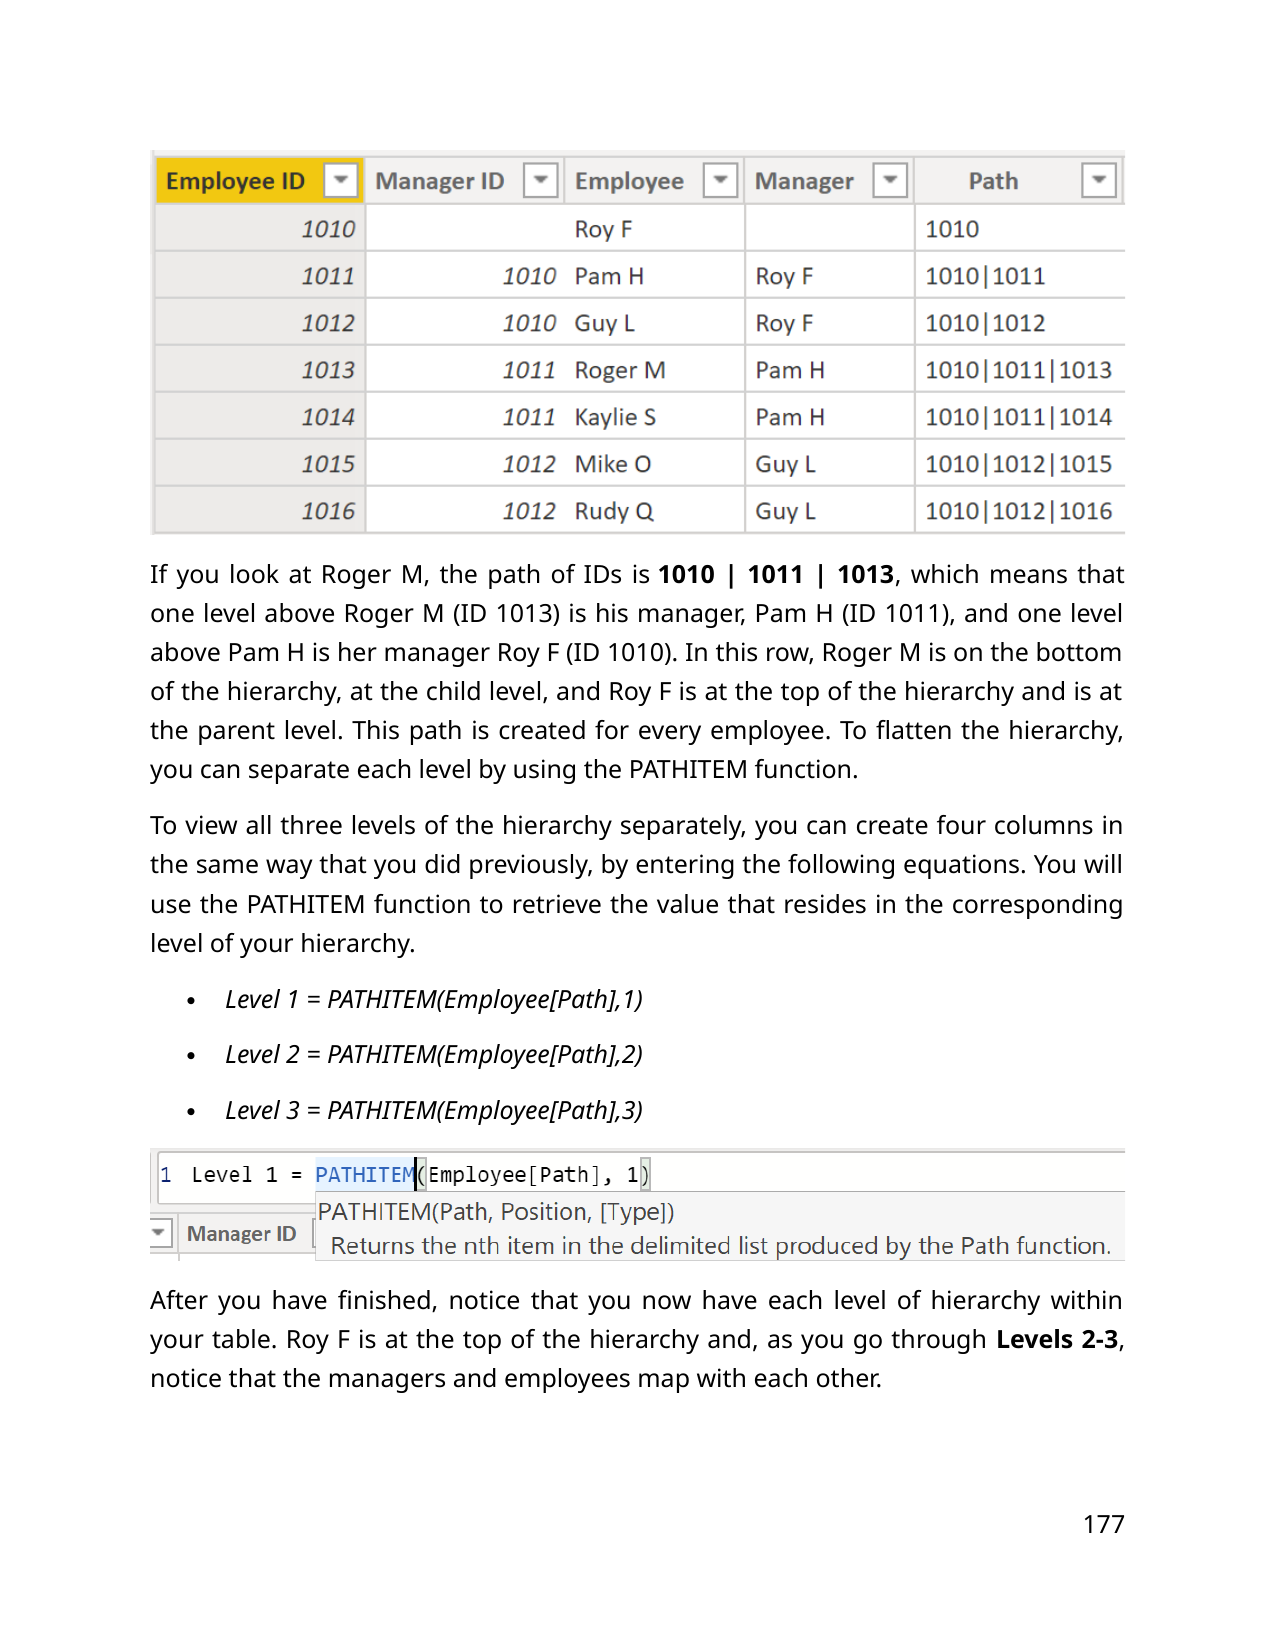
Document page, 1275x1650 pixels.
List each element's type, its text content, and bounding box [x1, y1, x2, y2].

list Level 3 = PATHITEM(Employee[Path],3) [187, 1093, 1125, 1127]
list Level 1 = PATHITEM(Employee[Path],1) [187, 981, 1125, 1015]
list Level 2 = PATHITEM(Employee[Path],2) [187, 1037, 1125, 1071]
picture [150, 150, 1125, 535]
picture [150, 1148, 1125, 1261]
text After you have finished, notice that you now have each level of hierarchy within your table. Roy F is at the top of the hierarchy and, as you go through Levels 2-3, notice that the managers and employees map with each other. [150, 1283, 1125, 1395]
text If you look at Roger M, the path of IDs is 1010 | 1011 | 1013, which means that one level above Roger M (ID 1013) is his manager, Pam H (ID 1011), and one level above Pam H is her manager Roy F (ID 1010). In this row, Roger M is on the bottom of the hierarchy, at the child level, and Roy F is at the top of the hierarchy and is at the parent level. This path is created for every employee. To flatten the hierarchy, you can separate each level by using the PATHITEM function. [150, 556, 1125, 786]
text To view all three levels of the hierarchy separately, you can create four columns in the same way that you did previously, by entering the following equations. You will use the PATHITEM function to retrieve the value that resides in the corresponding level of your hierarchy. [150, 808, 1125, 959]
